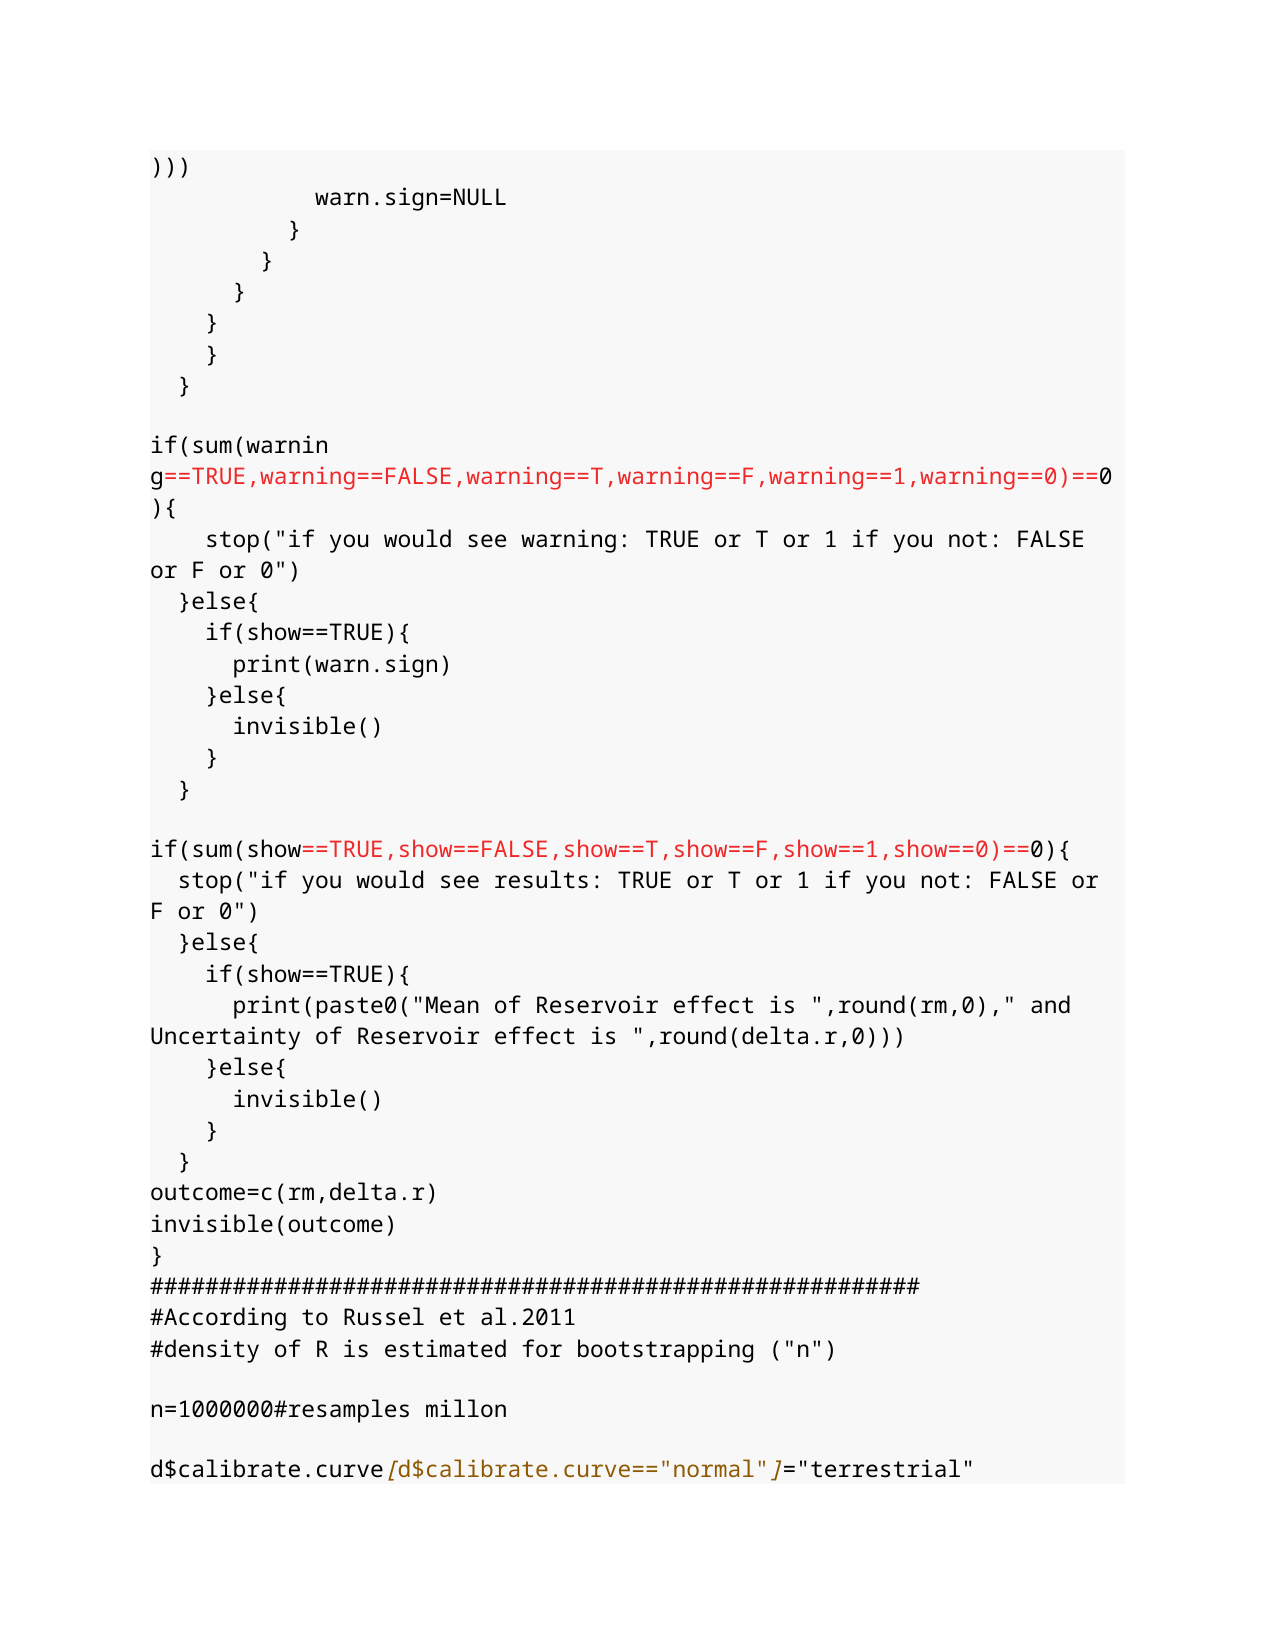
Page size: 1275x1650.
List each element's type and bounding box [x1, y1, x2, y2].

text [150, 150, 1125, 1484]
